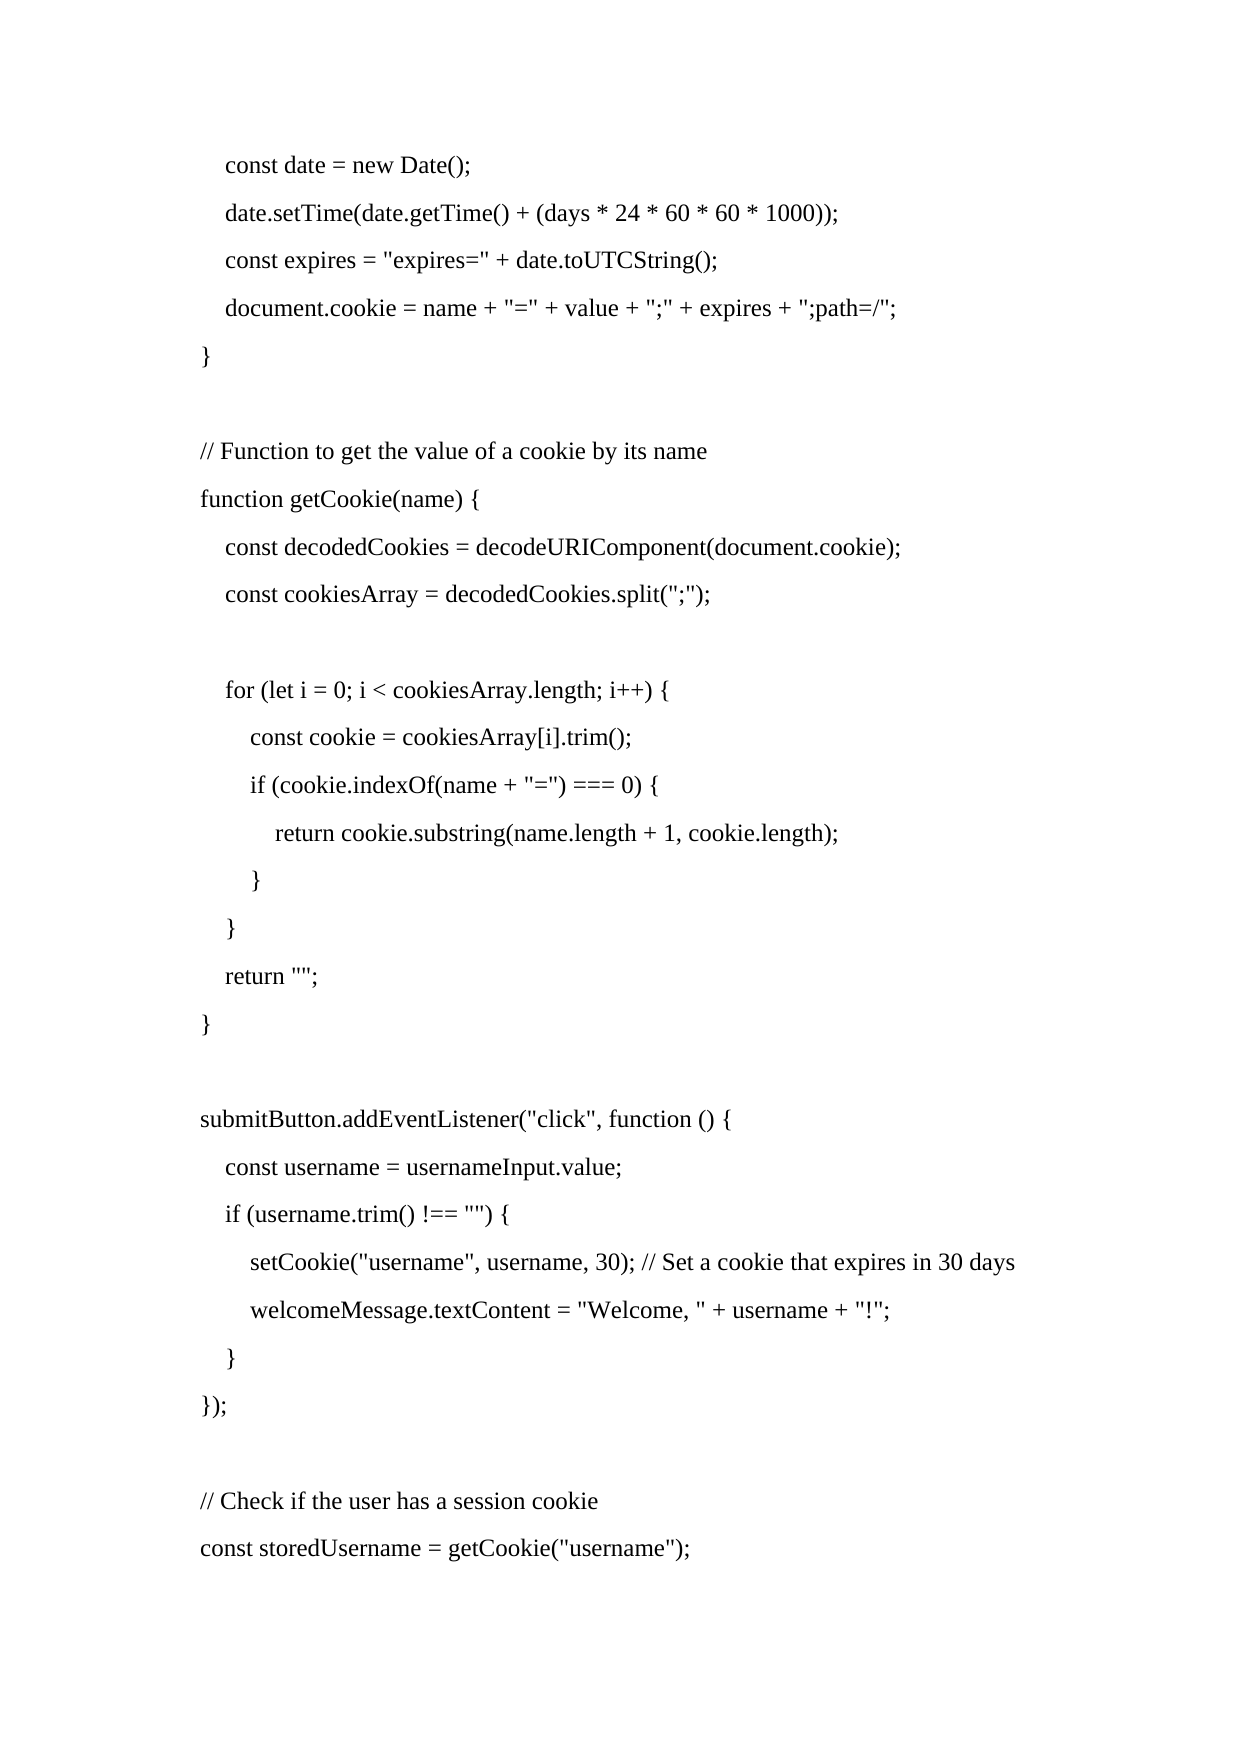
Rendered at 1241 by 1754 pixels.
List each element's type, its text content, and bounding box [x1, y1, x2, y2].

text return ""; [150, 961, 1090, 990]
text const storedUsername = getCookie("username"); [150, 1533, 1090, 1562]
text // Check if the user has a session cookie [150, 1486, 1090, 1514]
text const decodedCookies = decodeURIComponent(document.cookie); [150, 532, 1090, 560]
text setCookie("username", username, 30); // Set a cookie that expires in 30 days [150, 1247, 1090, 1276]
text document.cookie = name + "=" + value + ";" + expires + ";path=/"; [150, 293, 1090, 322]
text }); [150, 1390, 1090, 1419]
text return cookie.substring(name.length + 1, cookie.length); [150, 818, 1090, 847]
text const cookie = cookiesArray[i].trim(); [150, 722, 1090, 751]
text if (username.trim() !== "") { [150, 1199, 1090, 1228]
text function getCookie(name) { [150, 484, 1090, 513]
text const expires = "expires=" + date.toUTCString(); [150, 245, 1090, 274]
text date.setTime(date.getTime() + (days * 24 * 60 * 60 * 1000)); [150, 198, 1090, 226]
text if (cookie.indexOf(name + "=") === 0) { [150, 770, 1090, 799]
text submitButton.addEventListener("click", function () { [150, 1104, 1090, 1133]
text } [150, 913, 1090, 942]
text // Function to get the value of a cookie by its name [150, 436, 1090, 465]
text for (let i = 0; i < cookiesArray.length; i++) { [150, 675, 1090, 703]
text } [150, 866, 1090, 894]
text const date = new Date(); [150, 150, 1090, 179]
text } [150, 1009, 1090, 1037]
text welcomeMessage.textContent = "Welcome, " + username + "!"; [150, 1295, 1090, 1324]
text } [150, 1343, 1090, 1371]
text const cookiesArray = decodedCookies.split(";"); [150, 579, 1090, 608]
text const username = usernameInput.value; [150, 1152, 1090, 1181]
text } [150, 341, 1090, 369]
